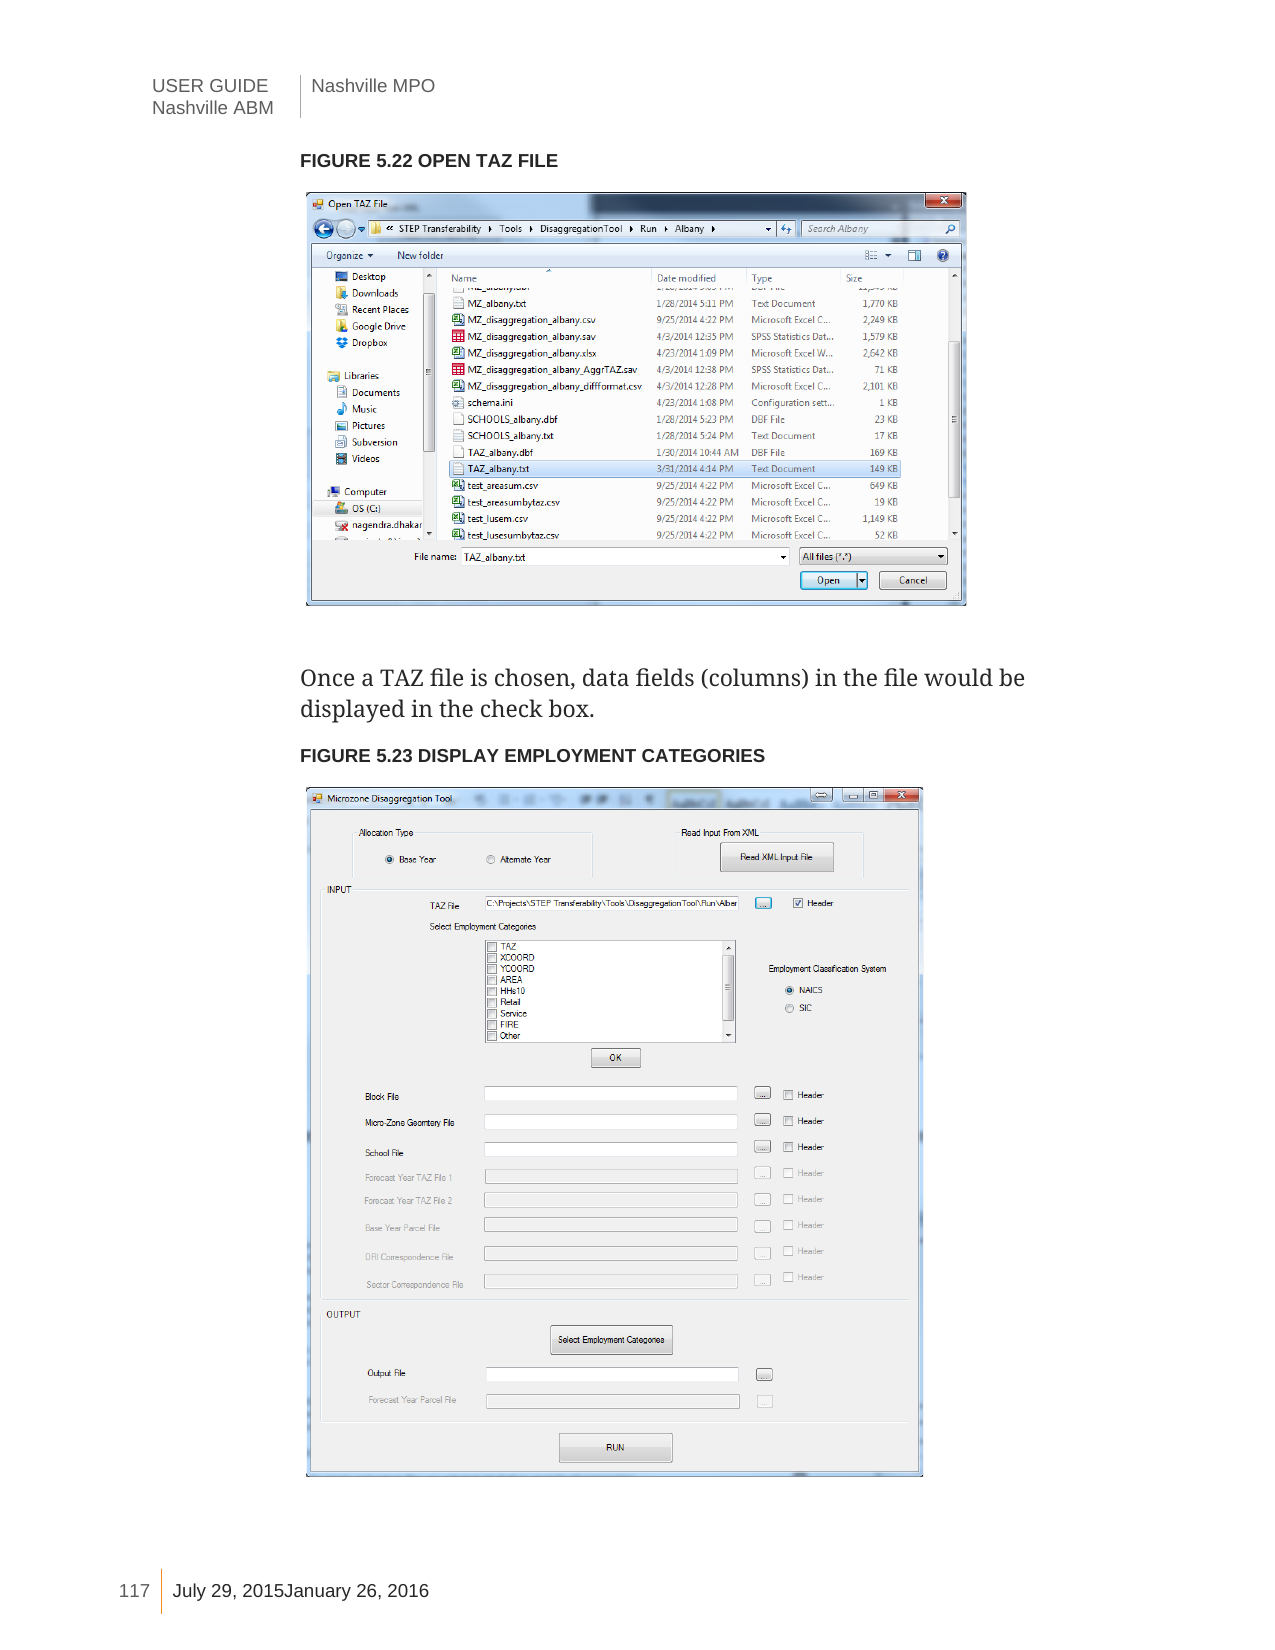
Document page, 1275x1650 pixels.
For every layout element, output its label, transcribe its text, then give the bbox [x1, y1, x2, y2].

picture [306, 787, 924, 1477]
text Once a TAZ file is chosen, data fields (columns) in the file would be displayed in the check box. [300, 662, 1125, 724]
picture [306, 192, 967, 606]
